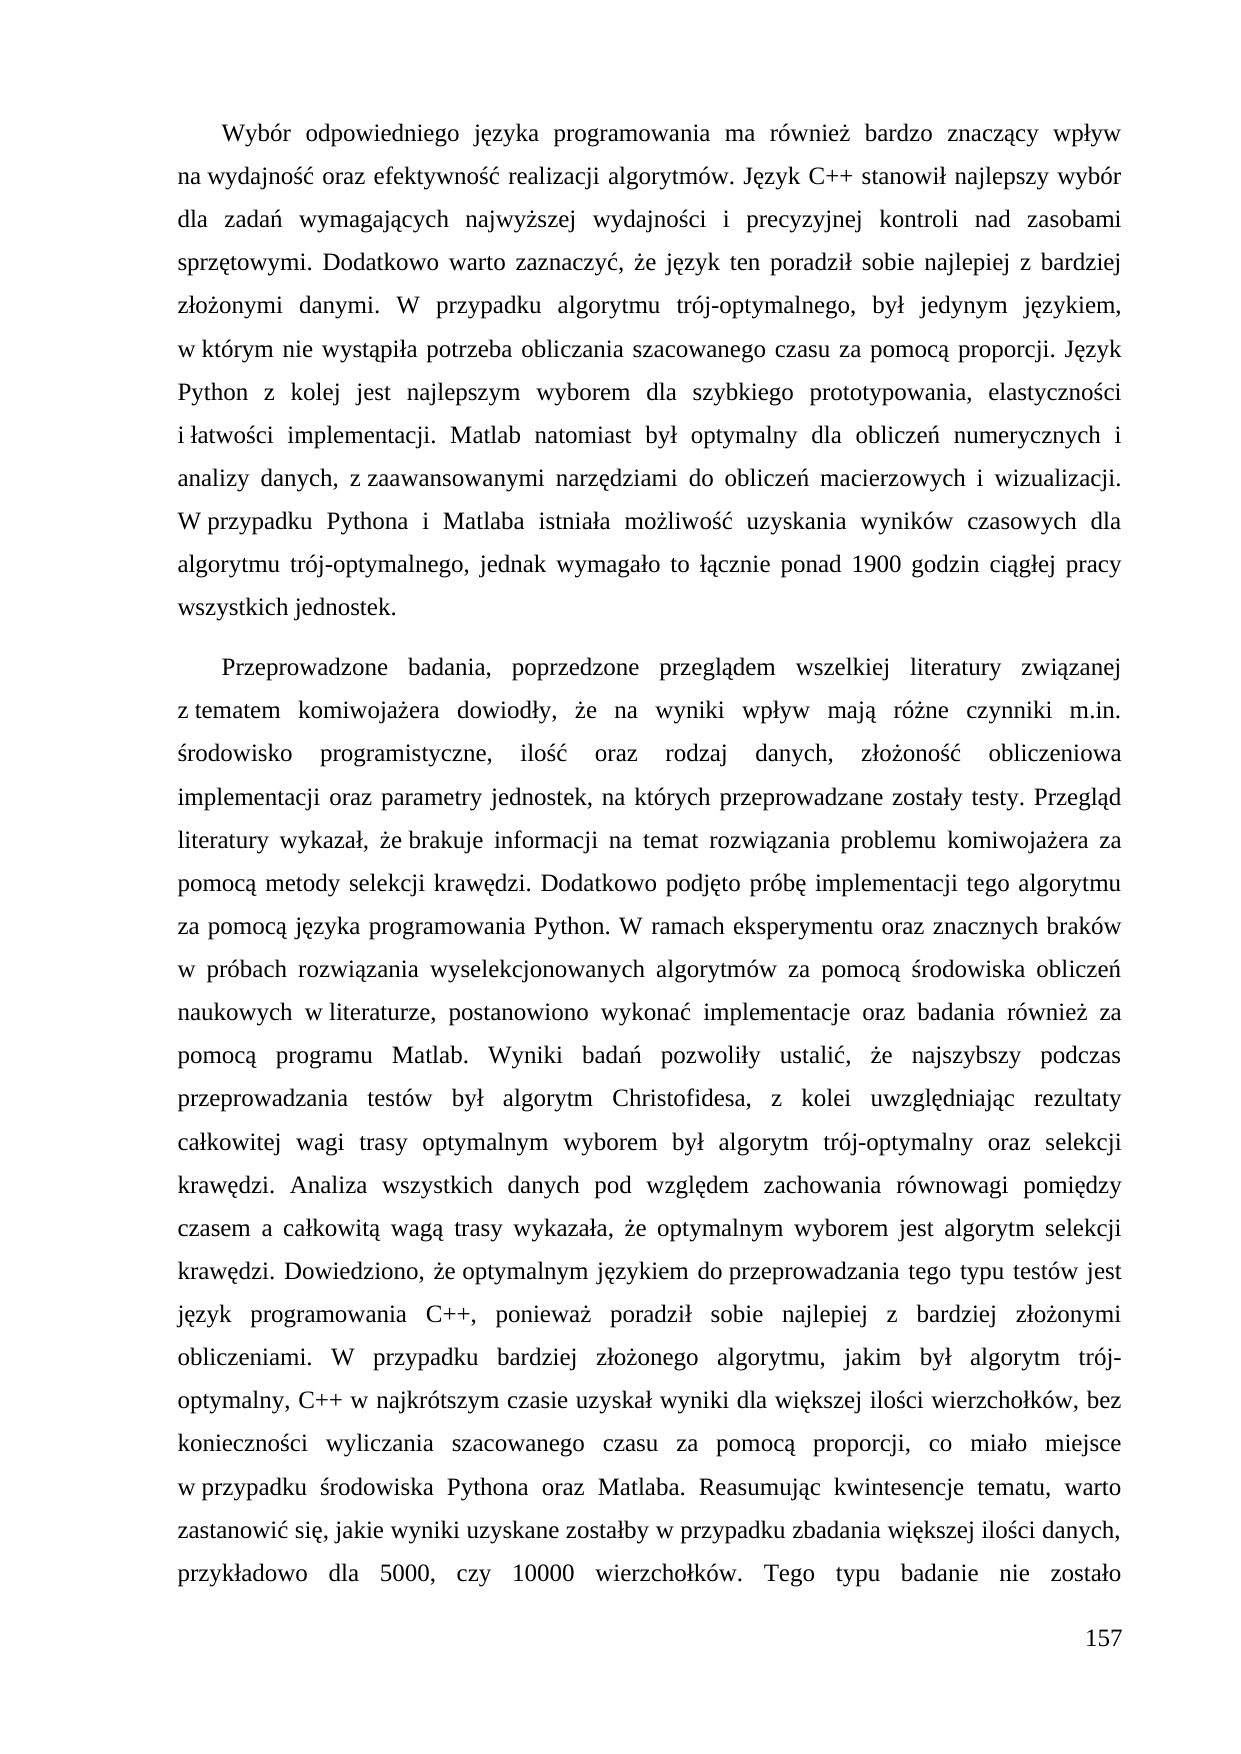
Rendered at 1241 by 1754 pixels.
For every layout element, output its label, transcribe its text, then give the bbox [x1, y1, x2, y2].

text Wybór odpowiedniego języka programowania ma również bardzo znaczący wpływ na wydajność oraz efektywność realizacji algorytmów. Język C++ stanowił najlepszy wybór dla zadań wymagających najwyższej wydajności i precyzyjnej kontroli nad zasobami sprzętowymi. Dodatkowo warto zaznaczyć, że język ten poradził sobie najlepiej z bardziej złożonymi danymi. W przypadku algorytmu trój-optymalnego, był jedynym językiem, w którym nie wystąpiła potrzeba obliczania szacowanego czasu za pomocą proporcji. Język Python z kolej jest najlepszym wyborem dla szybkiego prototypowania, elastyczności i łatwości implementacji. Matlab natomiast był optymalny dla obliczeń numerycznych i analizy danych, z zaawansowanymi narzędziami do obliczeń macierzowych i wizualizacji. W przypadku Pythona i Matlaba istniała możliwość uzyskania wyników czasowych dla algorytmu trój-optymalnego, jednak wymagało to łącznie ponad 1900 godzin ciągłej pracy wszystkich jednostek. [177, 118, 1122, 621]
